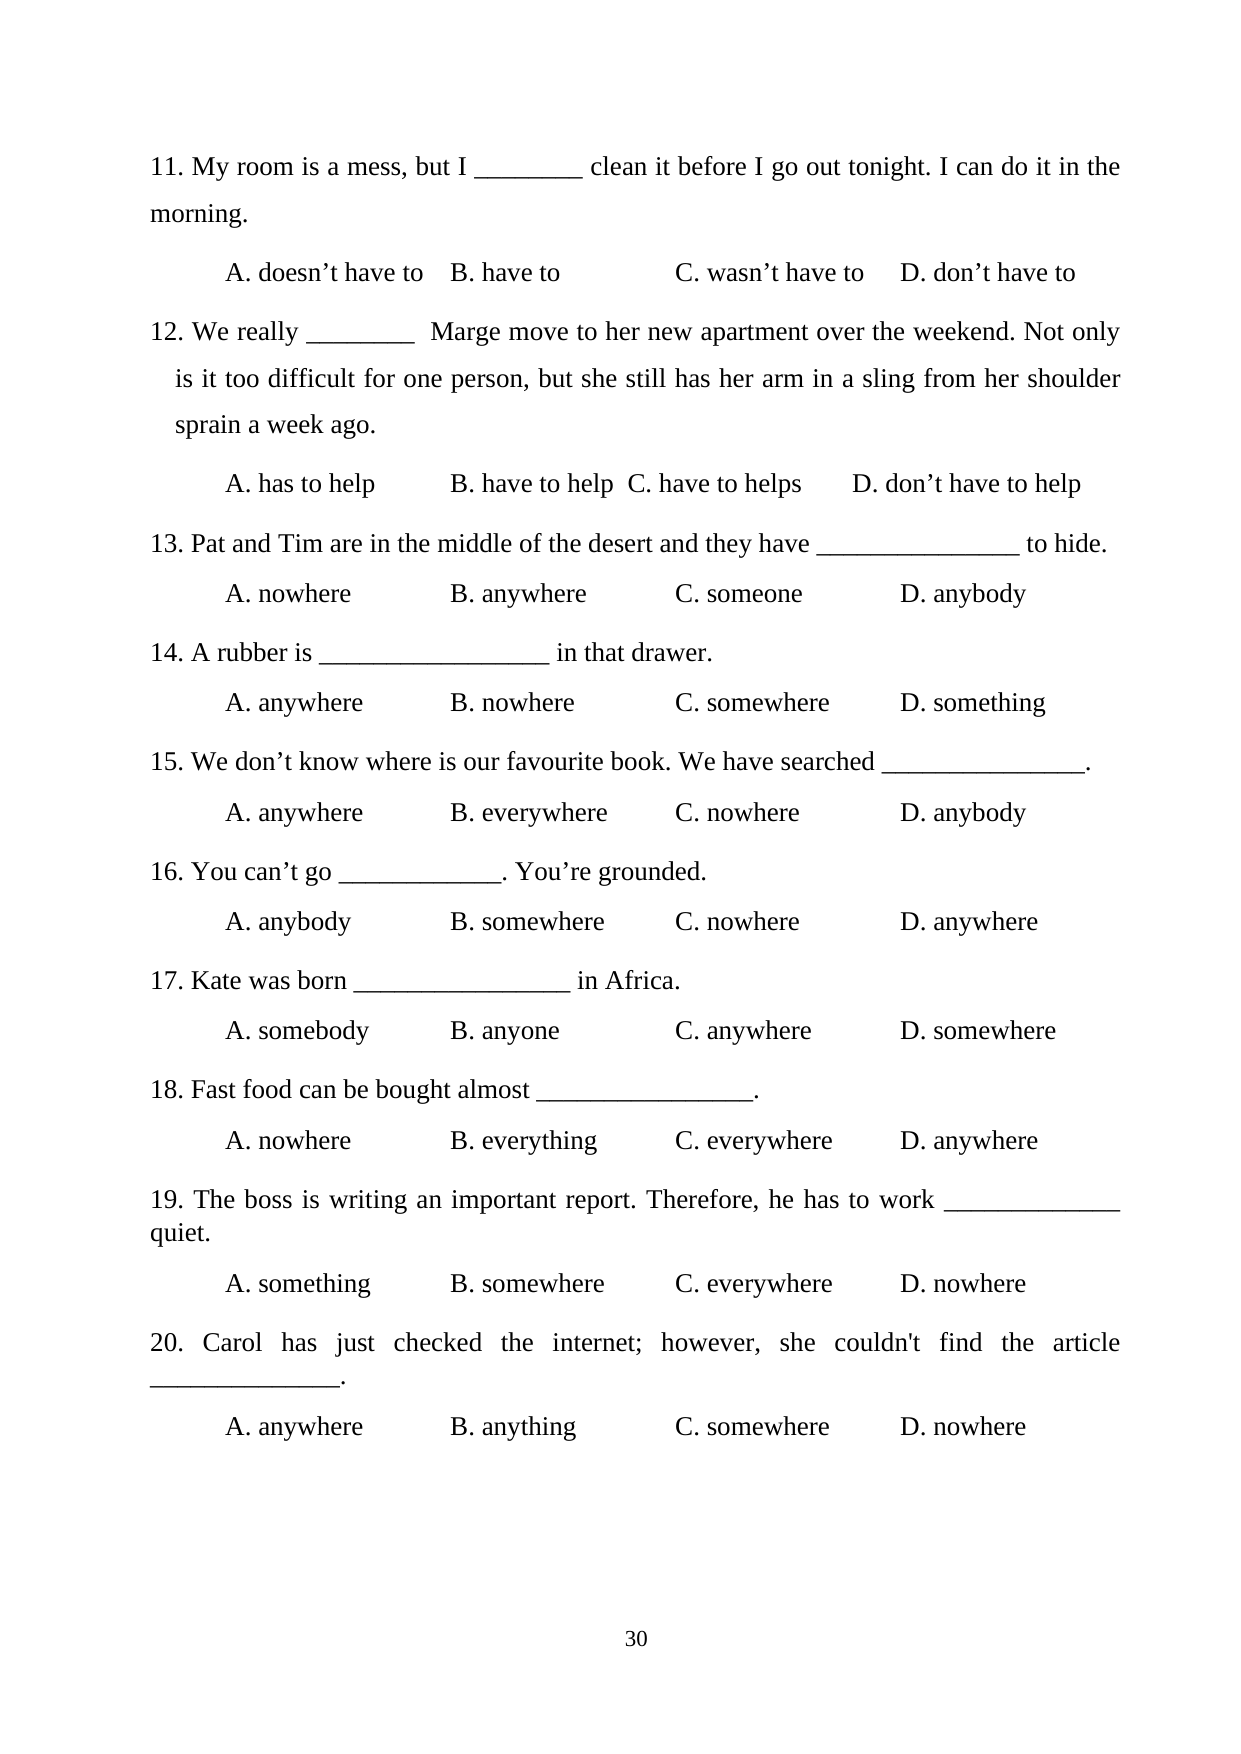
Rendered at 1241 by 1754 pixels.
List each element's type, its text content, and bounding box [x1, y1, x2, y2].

text 18. Fast food can be bought almost ________________. [150, 1073, 1122, 1105]
text 16. You can’t go ____________. You’re grounded. [150, 855, 1122, 886]
text A. doesn’t have to B. have to C. wasn’t have to D. don’t have to [150, 256, 1122, 287]
text A. nowhere B. anywhere C. someone D. anybody [150, 577, 1122, 608]
text 20. Carol has just checked the internet; however, she couldn't find the article ______________. [150, 1326, 1122, 1391]
text 15. We don’t know where is our favourite book. We have searched _______________. [150, 745, 1122, 777]
text A. anywhere B. nowhere C. somewhere D. something [150, 686, 1122, 717]
text A. somebody B. anyone C. anywhere D. somewhere [150, 1014, 1122, 1046]
text 12. We really ________ Marge move to her new apartment over the weekend. Not only is it too difficult for one person, but she still has her arm in a sling from her shoulder sprain a week ago. [150, 315, 1122, 439]
text A. anybody B. somewhere C. nowhere D. anywhere [150, 905, 1122, 936]
text A. nowhere B. everything C. everywhere D. anywhere [150, 1124, 1122, 1155]
text 17. Kate was born ________________ in . [150, 964, 1122, 995]
text A. has to help B. have to help C. have to helps D. don’t have to help [150, 467, 1122, 499]
text 11. My room is a mess, but I ________ clean it before I go out tonight. I can do it in the morning. [150, 150, 1122, 228]
text A. something B. somewhere C. everywhere D. nowhere [150, 1267, 1122, 1298]
text A. anywhere B. anything C. somewhere D. nowhere [150, 1409, 1122, 1441]
text 13. Pat and Tim are in the middle of the desert and they have _______________ to hide. [150, 527, 1122, 558]
text 14. A rubber is _________________ in that drawer. [150, 636, 1122, 667]
text A. anywhere B. everywhere C. nowhere D. anybody [150, 796, 1122, 827]
text 19. The boss is writing an important report. Therefore, he has to work _____________ quiet. [150, 1183, 1122, 1248]
